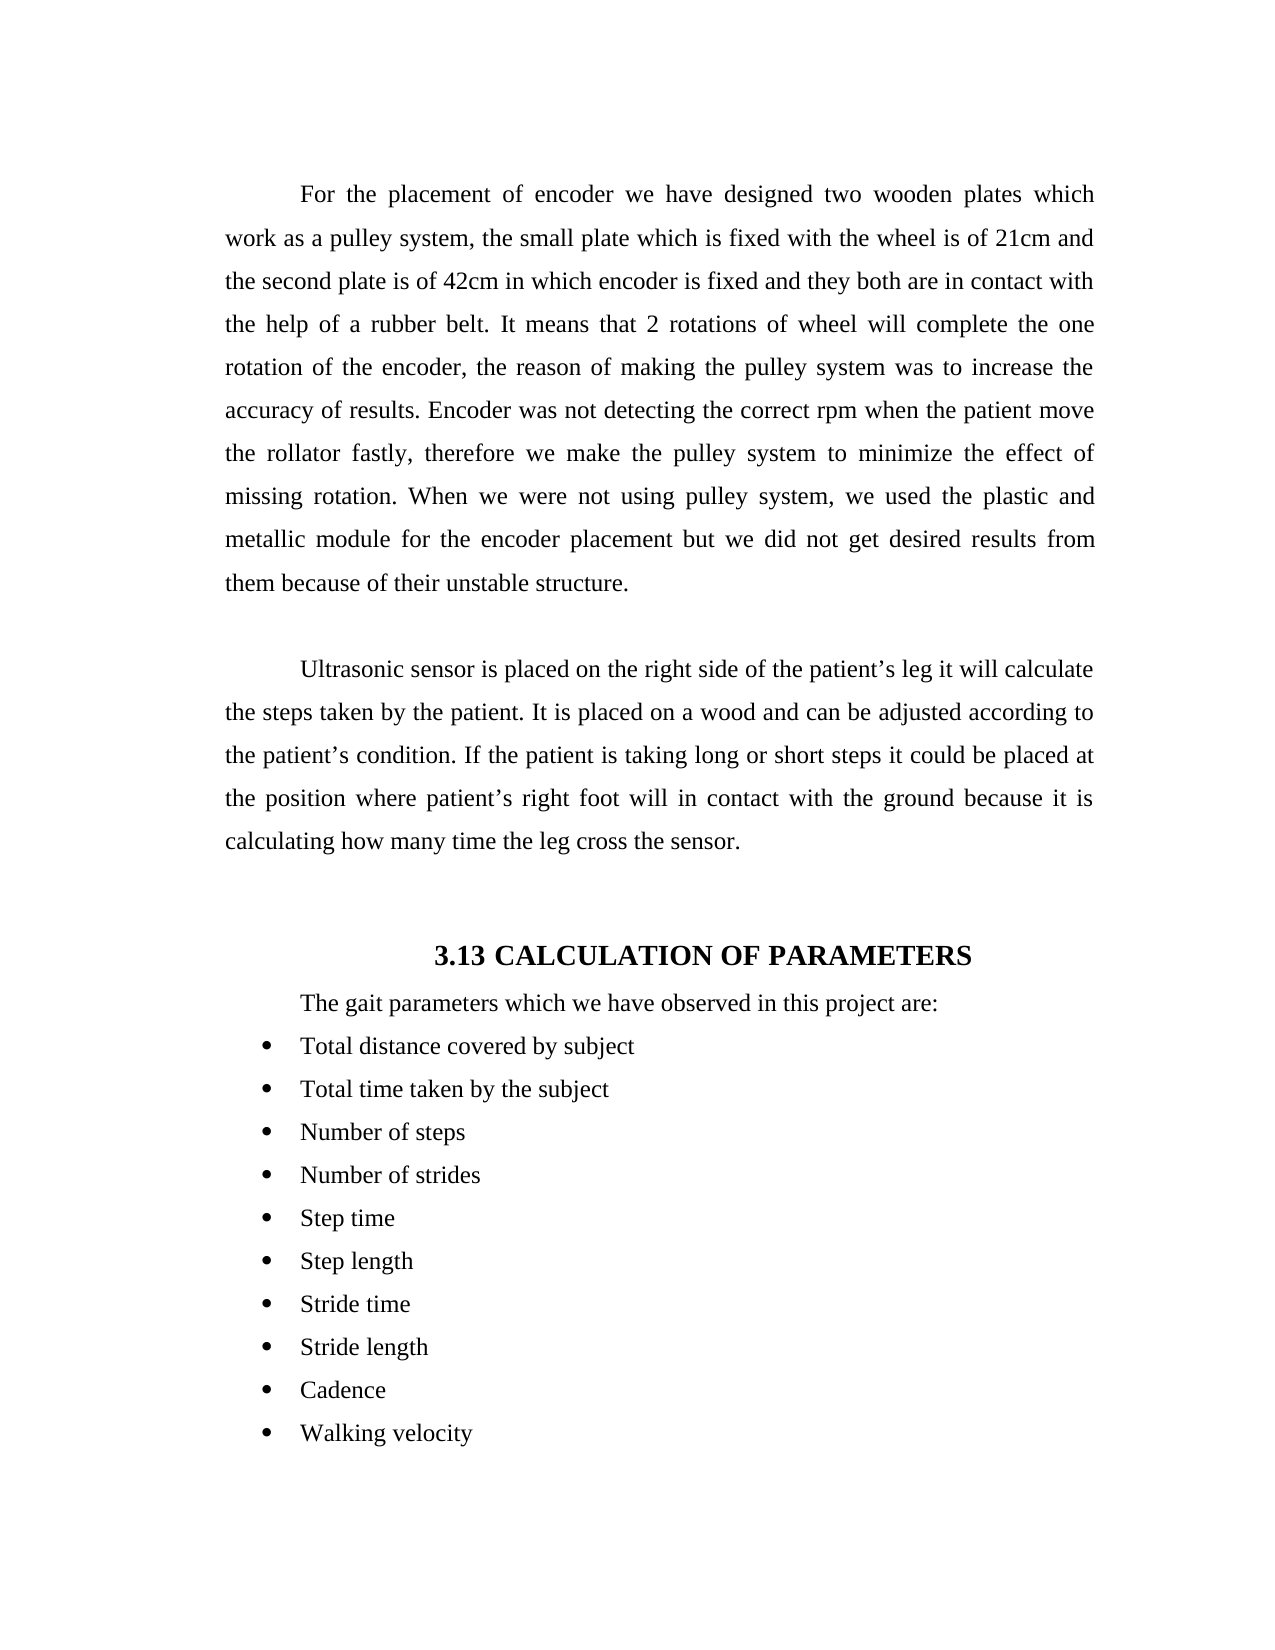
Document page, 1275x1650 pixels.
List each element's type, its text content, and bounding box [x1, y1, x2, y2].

text The gait parameters which we have observed in this project are: [300, 988, 1181, 1017]
text Ultrasonic sensor is placed on the right side of the patient’s leg it will calculate the steps taken by the patient. It is placed on a wood and can be adjusted according to the patient’s condition. If the patient is taking long or short steps it could be placed at the position where patient’s right foot will in contact with the ground because it is calculating how many time the leg cross the sensor. [225, 654, 1095, 855]
list Cadence [262, 1375, 1181, 1404]
list Number of steps [262, 1117, 1181, 1146]
list Total distance covered by subject [262, 1031, 1181, 1060]
list Step length [262, 1246, 1181, 1275]
list Walking velocity [262, 1418, 1181, 1447]
list Stride time [262, 1289, 1181, 1318]
list Total time taken by the subject [262, 1074, 1181, 1103]
subtitle CALCULATION OF PARAMETERS [225, 938, 1181, 971]
text For the placement of encoder we have designed two wooden plates which work as a pulley system, the small plate which is fixed with the wheel is of 21cm and the second plate is of 42cm in which encoder is fixed and they both are in contact with the help of a rubber belt. It means that 2 rotations of wheel will complete the one rotation of the encoder, the reason of making the pulley system was to increase the accuracy of results. Encoder was not detecting the correct rpm when the patient move the rollator fastly, therefore we make the pulley system to minimize the effect of missing rotation. When we were not using pulley system, we used the plastic and metallic module for the encoder placement but we did not get desired results from them because of their unstable structure. [225, 179, 1095, 596]
list Step time [262, 1203, 1181, 1232]
list Stride length [262, 1332, 1181, 1361]
list Number of strides [262, 1160, 1181, 1189]
